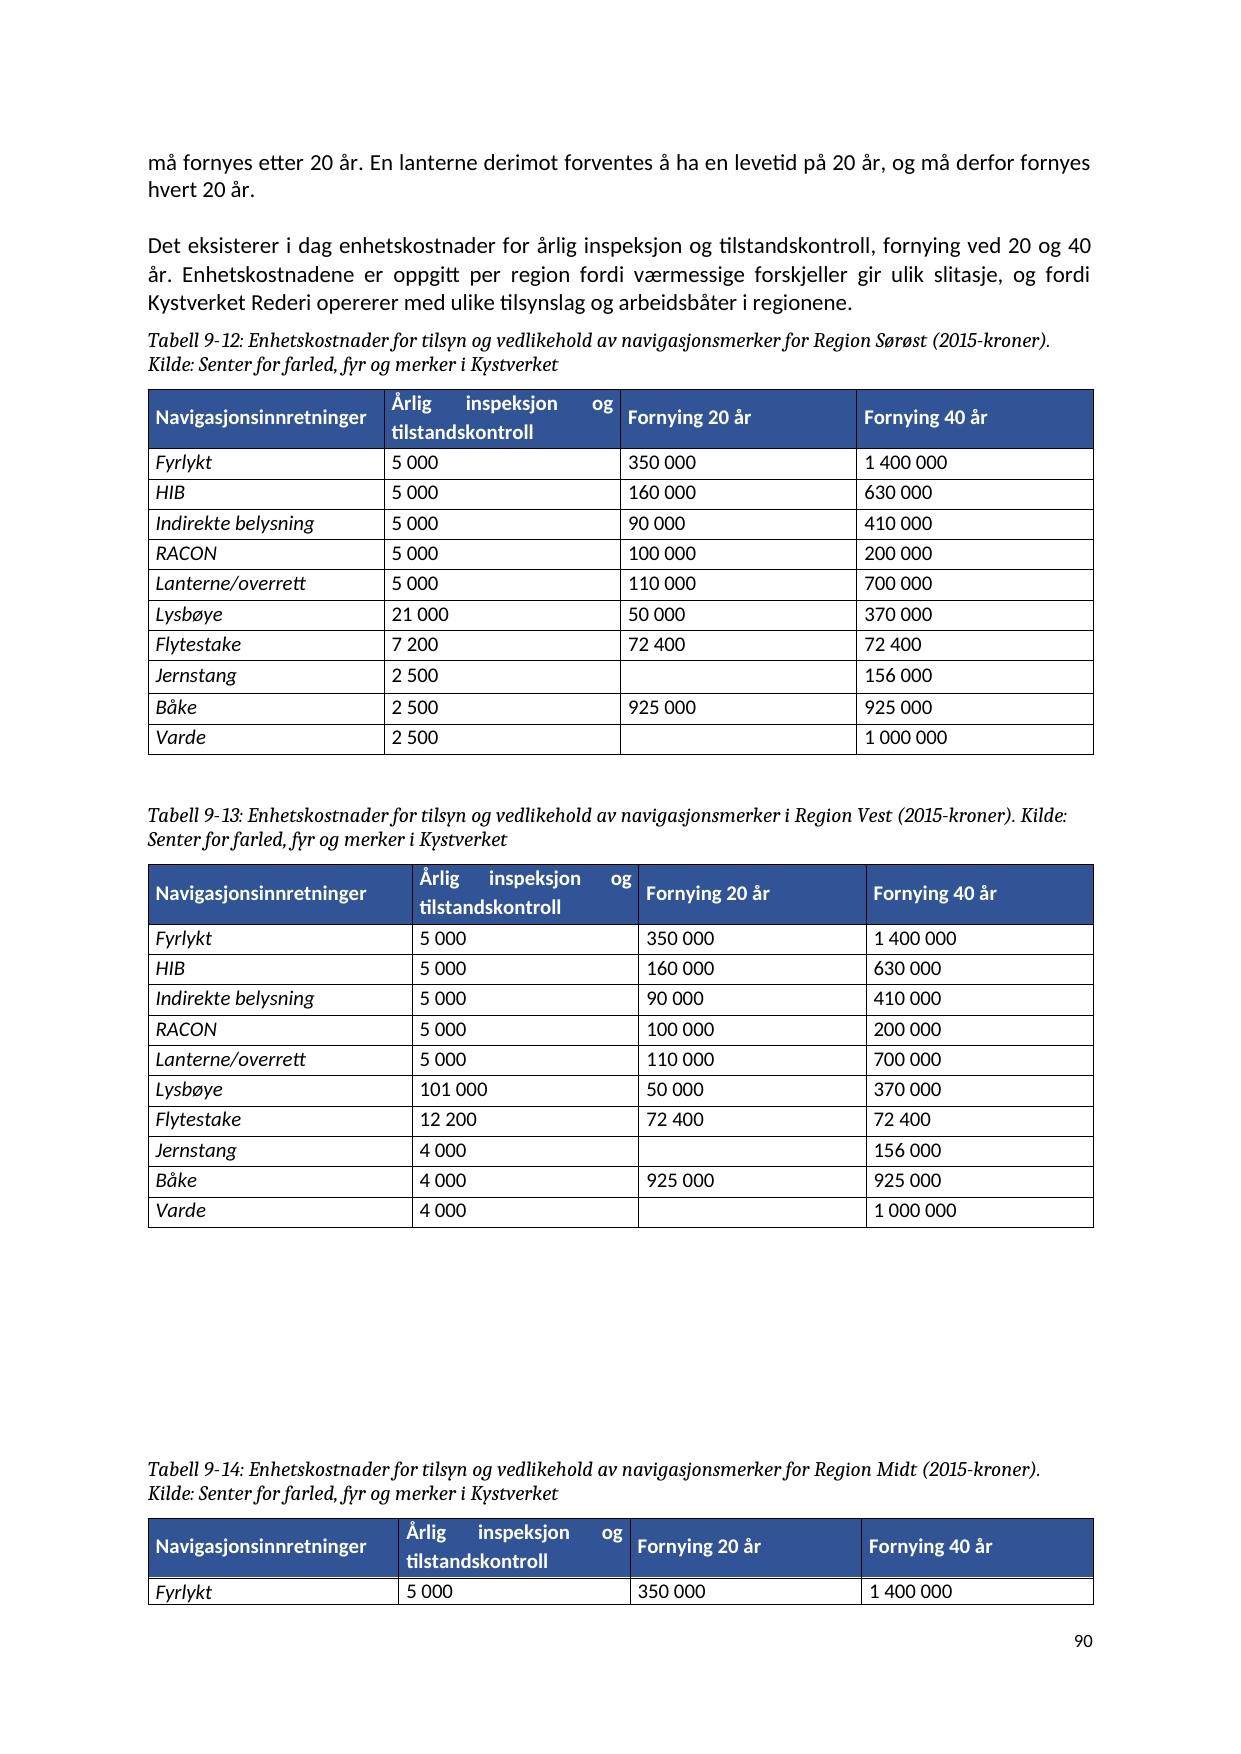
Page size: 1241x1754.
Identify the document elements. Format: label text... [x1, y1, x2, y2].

table_cell 90 000 [639, 985, 866, 1015]
table_cell 156 000 [867, 1137, 1093, 1166]
table_cell 200 000 [867, 1016, 1093, 1045]
table_cell 72 400 [857, 631, 1093, 660]
table_cell 5 000 [413, 955, 638, 984]
table_cell HIB [149, 480, 384, 509]
table_cell Lanterne/overrett [149, 570, 384, 600]
table_cell 2 500 [385, 694, 620, 723]
table_cell 700 000 [867, 1046, 1093, 1075]
table_cell Jernstang [149, 661, 384, 693]
table_cell 2 500 [385, 725, 620, 754]
table_cell 700 000 [857, 570, 1093, 600]
table_header Fornying 40 år [867, 865, 1093, 924]
table_cell Flytestake [149, 1107, 412, 1136]
table_cell 410 000 [857, 510, 1093, 539]
table_cell Lysbøye [149, 1076, 412, 1106]
table_cell Båke [149, 694, 384, 723]
table_cell 4 000 [413, 1167, 638, 1197]
table_cell 160 000 [621, 480, 856, 509]
text Det eksisterer i dag enhetskostnader for årlig inspeksjon og tilstandskontroll, fornying ved 20 og 40 år. Enhetskostnadene er oppgitt per region fordi værmessige forskjeller gir ulik slitasje, og fordi Kystverket Rederi opererer med ulike tilsynslag og arbeidsbåter i regionene. [148, 232, 1093, 316]
table_cell 925 000 [621, 694, 856, 723]
table_cell 5 000 [385, 540, 620, 569]
table_cell 72 400 [621, 631, 856, 660]
table_cell 2 500 [385, 661, 620, 693]
table_header Fornying 20 år [621, 390, 856, 448]
table_cell 5 000 [413, 985, 638, 1015]
table_header Fornying 40 år [862, 1519, 1093, 1577]
table_cell 21 000 [385, 601, 620, 630]
table_cell 4 000 [413, 1198, 638, 1227]
table_cell 72 400 [639, 1107, 866, 1136]
table_cell Lysbøye [149, 601, 384, 630]
table_cell 350 000 [631, 1579, 861, 1604]
table_cell Fyrlykt [149, 1579, 398, 1604]
table_cell 1 000 000 [867, 1198, 1093, 1227]
table_cell 156 000 [857, 661, 1093, 693]
table_cell 7 200 [385, 631, 620, 660]
table_cell 1 400 000 [867, 925, 1093, 954]
table_cell 110 000 [639, 1046, 866, 1075]
table_cell 630 000 [857, 480, 1093, 509]
table_cell 5 000 [399, 1579, 630, 1604]
table_cell 370 000 [867, 1076, 1093, 1106]
table_cell Varde [149, 725, 384, 754]
table_cell 925 000 [639, 1167, 866, 1197]
table_cell [621, 661, 856, 693]
table_cell 5 000 [413, 1016, 638, 1045]
table_header Årlig inspeksjon og tilstandskontroll [385, 390, 620, 448]
table_cell 1 400 000 [857, 449, 1093, 478]
table_cell 925 000 [857, 694, 1093, 723]
table_cell Fyrlykt [149, 925, 412, 954]
table_cell 410 000 [867, 985, 1093, 1015]
table_cell 101 000 [413, 1076, 638, 1106]
table_cell Båke [149, 1167, 412, 1197]
table_cell 370 000 [857, 601, 1093, 630]
table_cell 110 000 [621, 570, 856, 600]
table_cell 50 000 [639, 1076, 866, 1106]
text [148, 148, 1093, 204]
table_header Årlig inspeksjon og tilstandskontroll [399, 1519, 630, 1577]
table_cell Lanterne/overrett [149, 1046, 412, 1075]
table_cell 50 000 [621, 601, 856, 630]
table_cell 350 000 [639, 925, 866, 954]
table_cell 5 000 [385, 570, 620, 600]
table_cell 100 000 [621, 540, 856, 569]
table_cell HIB [149, 955, 412, 984]
table_header Fornying 20 år [639, 865, 866, 924]
table_cell Varde [149, 1198, 412, 1227]
table_header Navigasjonsinnretninger [149, 865, 412, 924]
table_cell 5 000 [385, 480, 620, 509]
table_cell 630 000 [867, 955, 1093, 984]
table_cell 925 000 [867, 1167, 1093, 1197]
table_cell 350 000 [621, 449, 856, 478]
table_cell Fyrlykt [149, 449, 384, 478]
table_cell 12 200 [413, 1107, 638, 1136]
table_cell 5 000 [385, 449, 620, 478]
table_cell Indirekte belysning [149, 985, 412, 1015]
table_cell 90 000 [621, 510, 856, 539]
table_cell 1 400 000 [862, 1579, 1093, 1604]
table_header Fornying 20 år [631, 1519, 861, 1577]
table_header Årlig inspeksjon og tilstandskontroll [413, 865, 638, 924]
table_cell 200 000 [857, 540, 1093, 569]
table_cell RACON [149, 1016, 412, 1045]
table_header Navigasjonsinnretninger [149, 390, 384, 448]
table_cell [621, 725, 856, 754]
table_cell 1 000 000 [857, 725, 1093, 754]
table_cell 4 000 [413, 1137, 638, 1166]
table_cell 5 000 [385, 510, 620, 539]
table_cell Indirekte belysning [149, 510, 384, 539]
table_header Navigasjonsinnretninger [149, 1519, 398, 1577]
table_cell RACON [149, 540, 384, 569]
table_cell 100 000 [639, 1016, 866, 1045]
table_cell 160 000 [639, 955, 866, 984]
table_cell [639, 1198, 866, 1227]
table_cell 5 000 [413, 925, 638, 954]
table_cell Flytestake [149, 631, 384, 660]
table_cell [639, 1137, 866, 1166]
table_cell 5 000 [413, 1046, 638, 1075]
table_header Fornying 40 år [857, 390, 1093, 448]
table_cell 72 400 [867, 1107, 1093, 1136]
table_cell Jernstang [149, 1137, 412, 1166]
